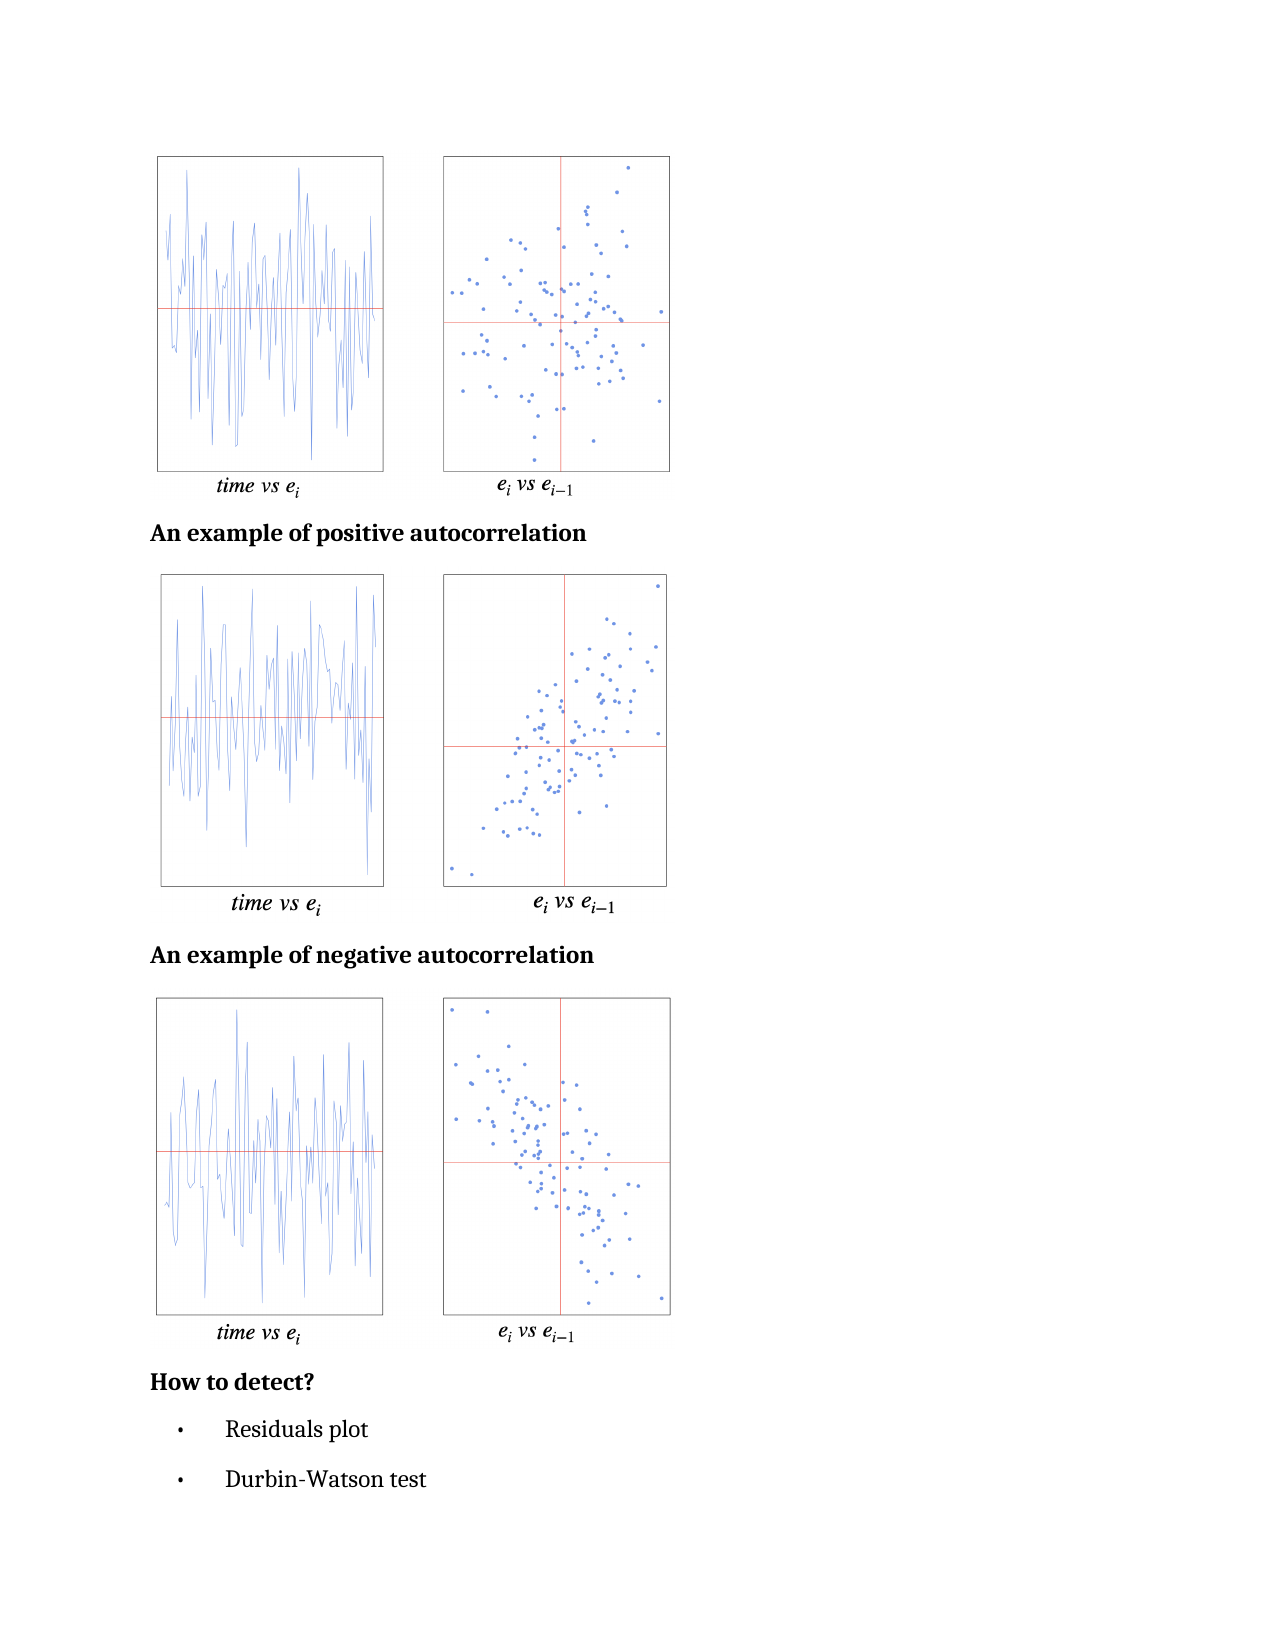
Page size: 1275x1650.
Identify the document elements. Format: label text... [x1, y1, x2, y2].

text How to detect? [150, 1367, 1125, 1396]
list Residuals plot [175, 1415, 1125, 1444]
picture [150, 150, 675, 500]
list Durbin-Watson test [175, 1464, 1125, 1493]
picture [150, 566, 675, 923]
picture [150, 988, 675, 1349]
text An example of positive autocorrelation [150, 518, 1125, 547]
text An example of negative autocorrelation [150, 941, 1125, 970]
